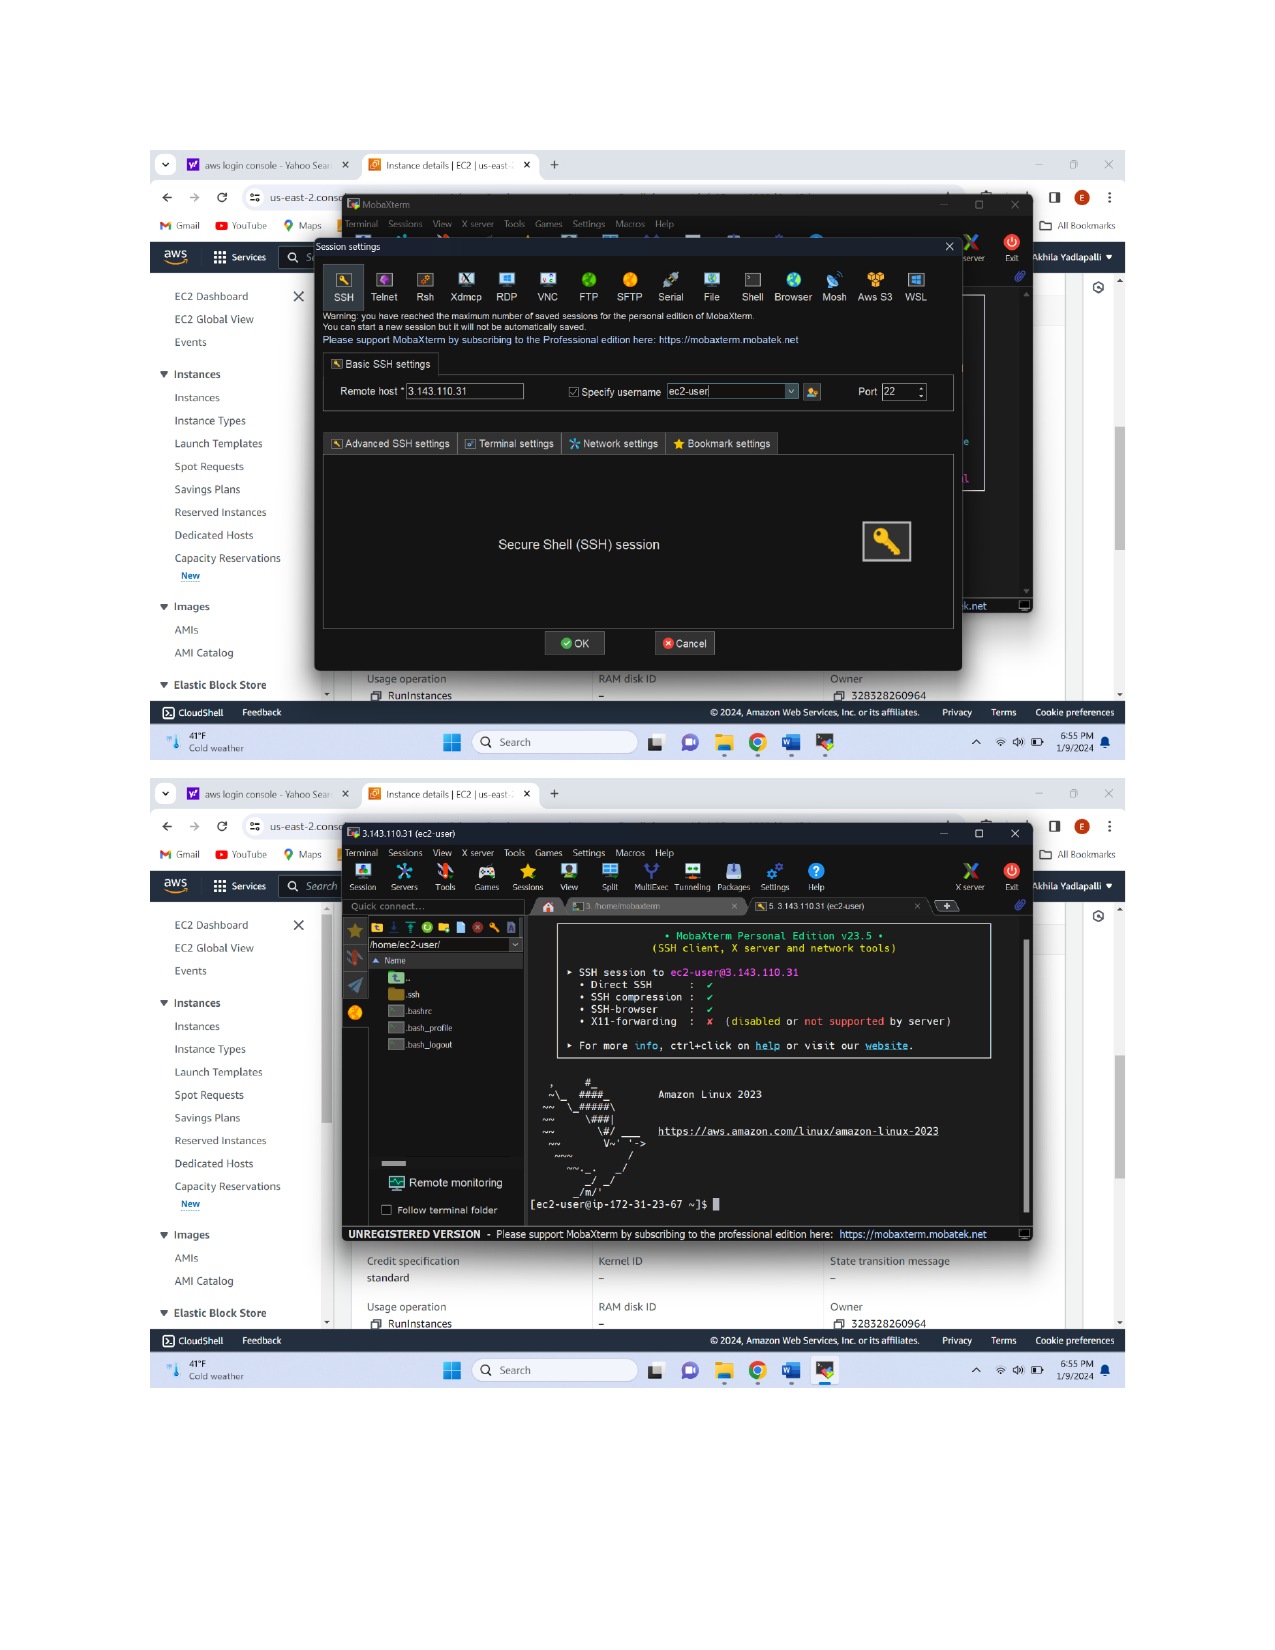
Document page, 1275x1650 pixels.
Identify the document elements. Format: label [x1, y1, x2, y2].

picture [150, 150, 1125, 760]
picture [150, 778, 1125, 1388]
